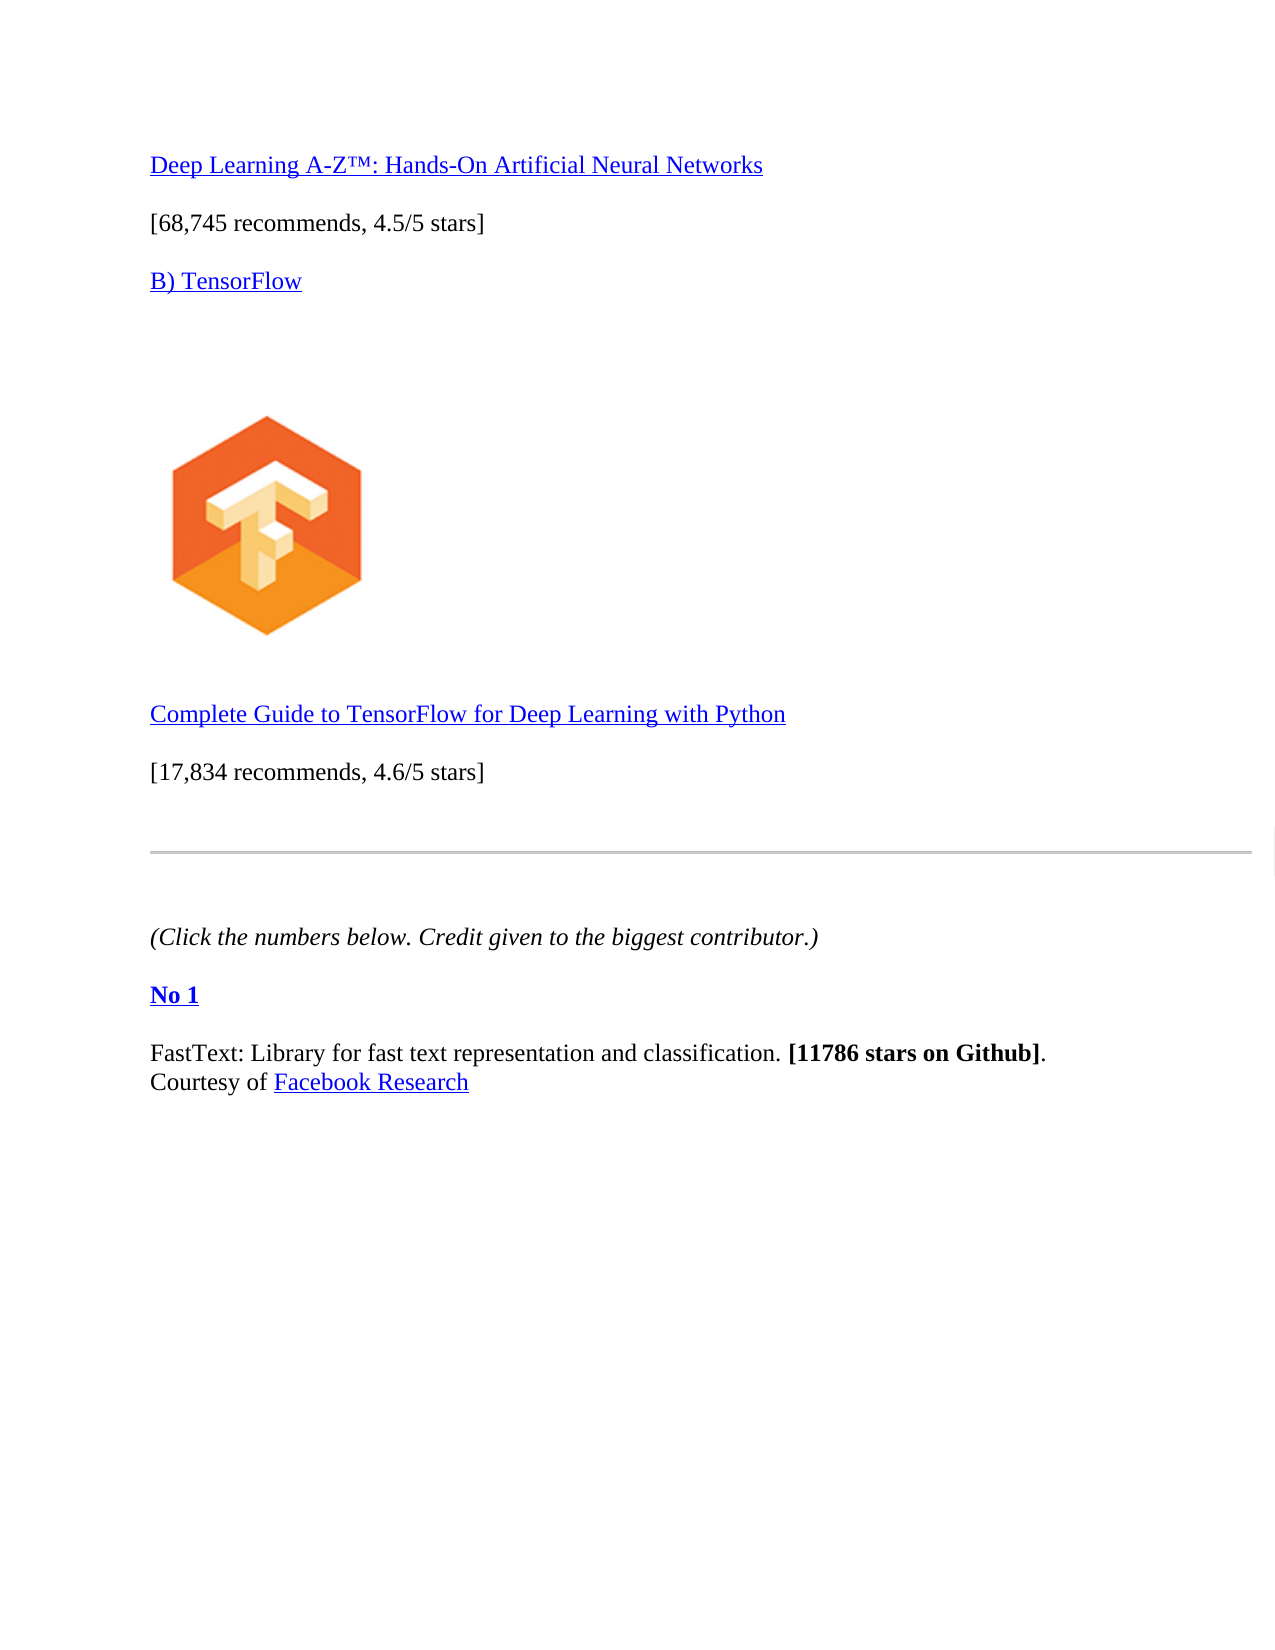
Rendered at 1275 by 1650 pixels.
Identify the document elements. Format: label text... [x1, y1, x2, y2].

text [68,745 recommends, 4.5/5 stars] [150, 208, 1125, 237]
text Complete Guide to TensorFlow for Deep Learning with Python [150, 699, 1125, 728]
picture [150, 407, 384, 642]
text FastText: Library for fast text representation and classification. [11786 stars on Github]. Courtesy of Facebook Research [150, 1038, 1125, 1095]
text No 1 [150, 980, 1125, 1009]
text B) TensorFlow [150, 266, 1125, 294]
picture [150, 814, 1275, 893]
text Deep Learning A-Z™: Hands-On Artificial Neural Networks [150, 150, 1125, 179]
text (Click the numbers below. Credit given to the biggest contributor.) [150, 922, 1125, 951]
text [17,834 recommends, 4.6/5 stars] [150, 757, 1125, 786]
